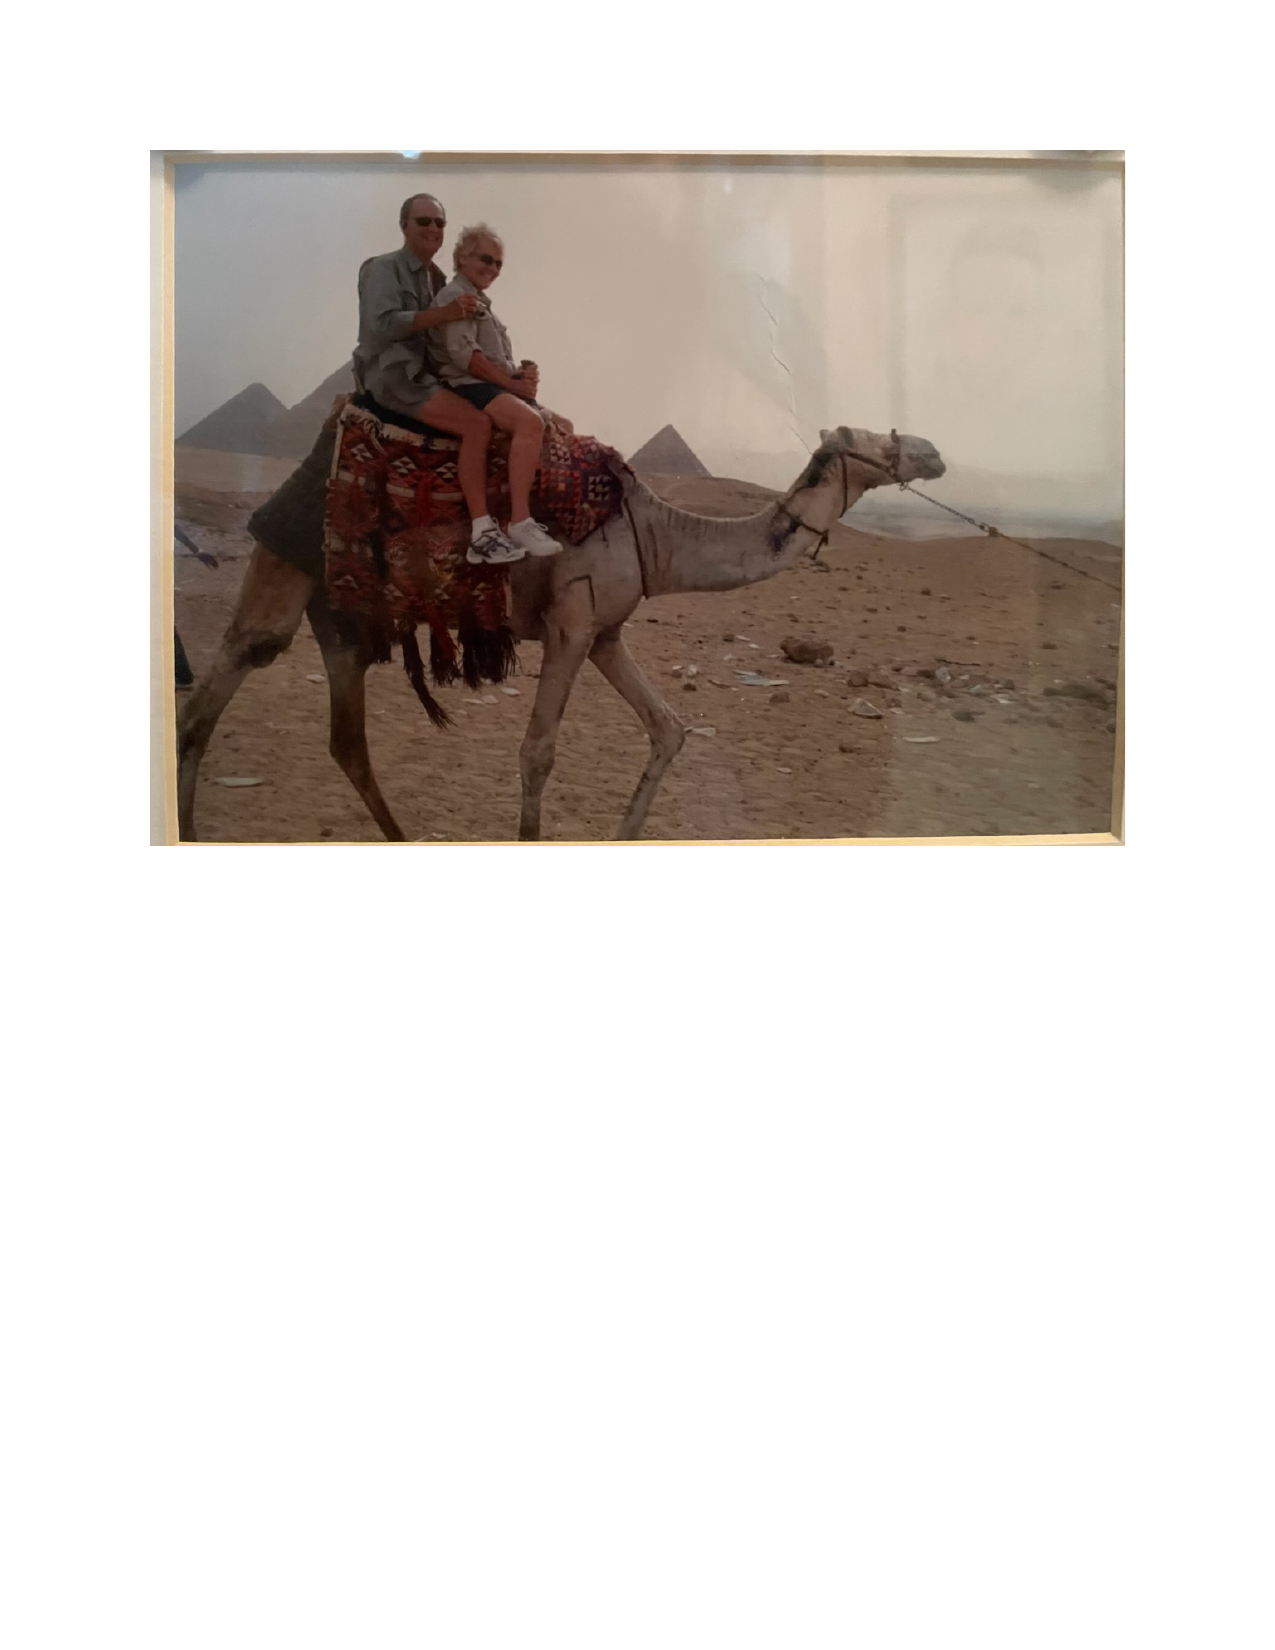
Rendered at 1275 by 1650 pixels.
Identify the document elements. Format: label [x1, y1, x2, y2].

picture [150, 150, 1125, 846]
